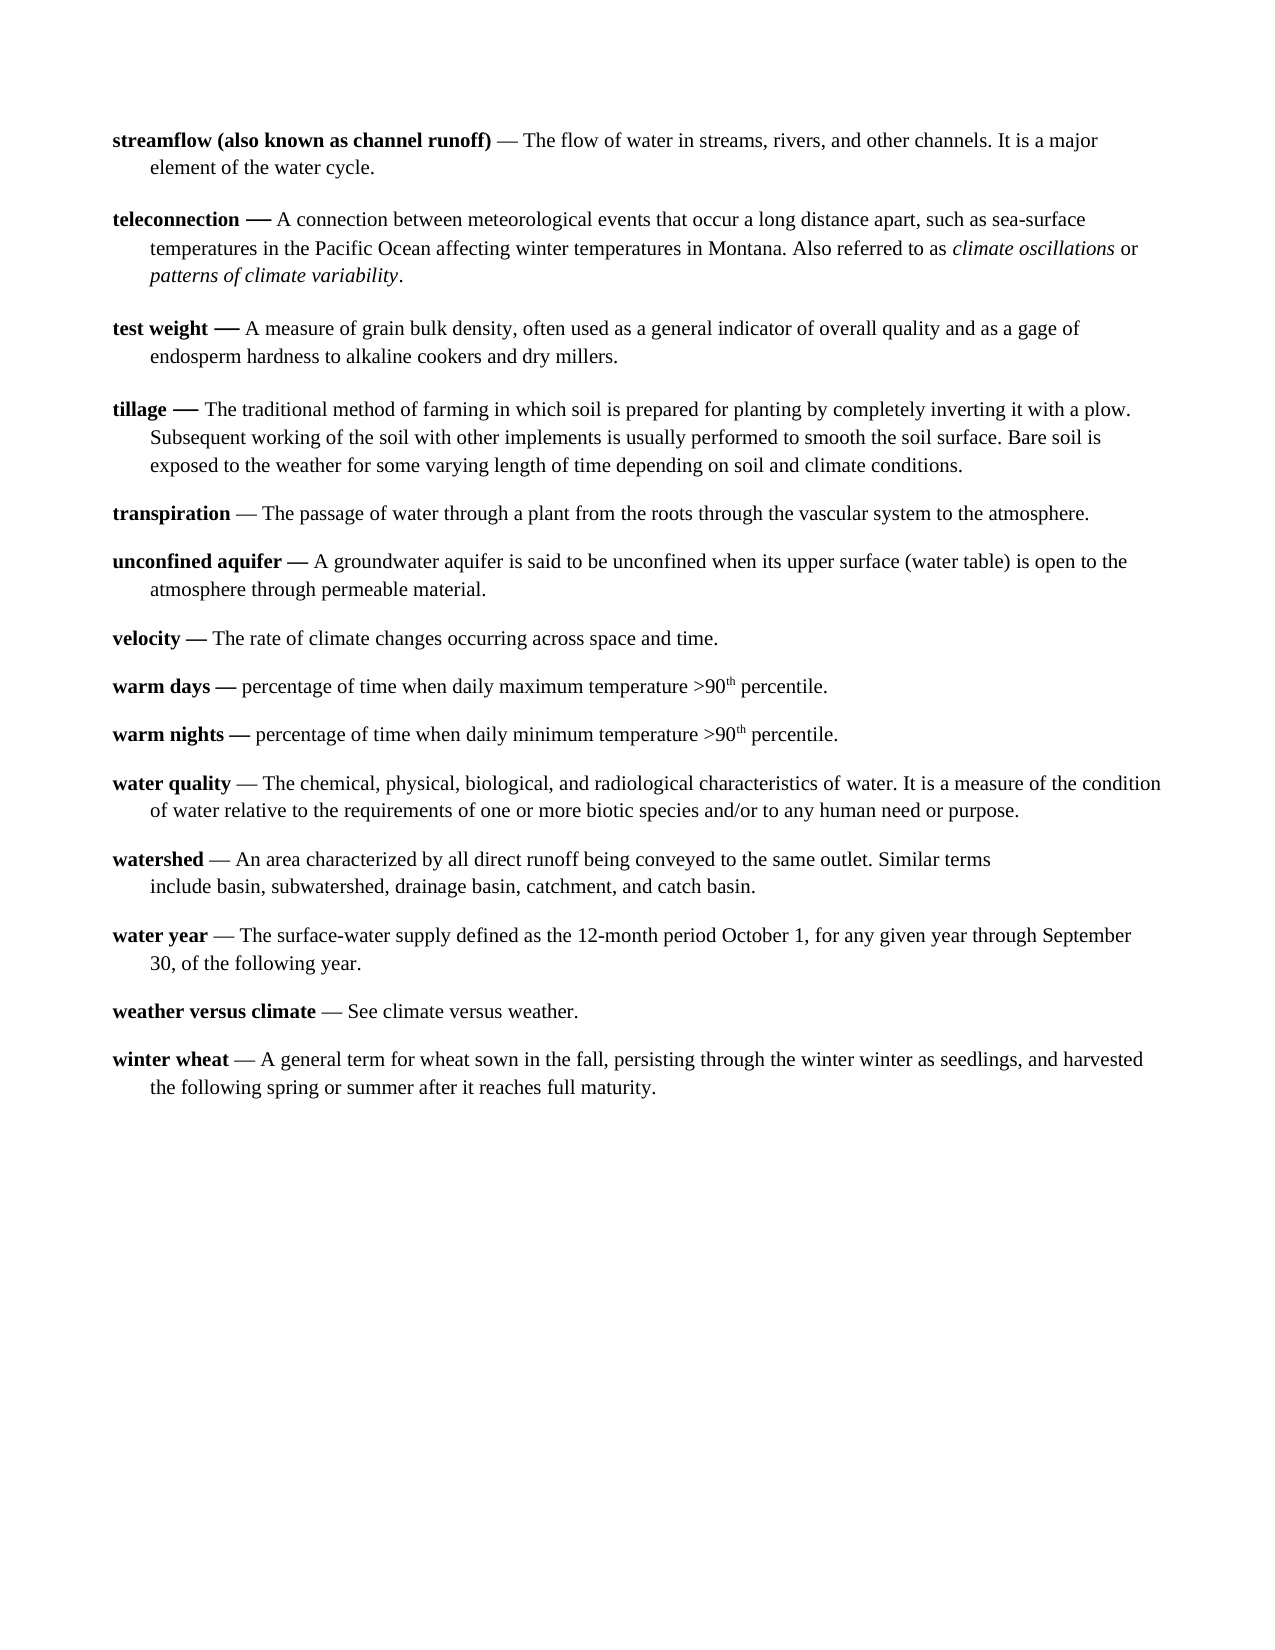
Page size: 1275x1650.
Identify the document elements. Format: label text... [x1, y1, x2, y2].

text transpiration — The passage of water through a plant from the roots through the vascular system to the atmosphere. [112, 501, 1162, 525]
text tillage — The traditional method of farming in which soil is prepared for planting by completely inverting it with a plow. Subsequent working of the soil with other implements is usually performed to smooth the soil surface. Bare soil is exposed to the weather for some varying length of time depending on soil and climate conditions. [112, 393, 1162, 477]
text streamflow (also known as channel runoff) — The flow of water in streams, rivers, and other channels. It is a major element of the water cycle. [112, 127, 1162, 179]
text winter wheat — A general term for wheat sown in the fall, persisting through the winter winter as seedlings, and harvested the following spring or summer after it reaches full maturity. [112, 1047, 1162, 1099]
text water year — The surface-water supply defined as the 12-month period October 1, for any given year through September 30, of the following year. [112, 923, 1162, 974]
text unconfined aquifer — A groundwater aquifer is said to be unconfined when its upper surface (water table) is open to the atmosphere through permeable material. [112, 549, 1162, 601]
text velocity — The rate of climate changes occurring across space and time. [112, 625, 1162, 649]
text teleconnection — A connection between meteorological events that occur a long distance apart, such as sea-surface temperatures in the Pacific Ocean affecting winter temperatures in Montana. Also referred to as climate oscillations or patterns of climate variability. [112, 203, 1162, 287]
text warm days — percentage of time when daily maximum temperature >90th percentile. [112, 674, 1162, 698]
text watershed — An area characterized by all direct runoff being conveyed to the same outlet. Similar terms include basin, subwatershed, drainage basin, catchment, and catch basin. [112, 847, 1162, 898]
text warm nights — percentage of time when daily minimum temperature >90th percentile. [112, 722, 1162, 746]
text weather versus climate — See climate versus weather. [112, 999, 1162, 1023]
text test weight — A measure of grain bulk density, often used as a general indicator of overall quality and as a gage of endosperm hardness to alkaline cookers and dry millers. [112, 312, 1162, 368]
text water quality — The chemical, physical, biological, and radiological characteristics of water. It is a measure of the condition of water relative to the requirements of one or more biotic species and/or to any human need or purpose. [112, 771, 1162, 822]
